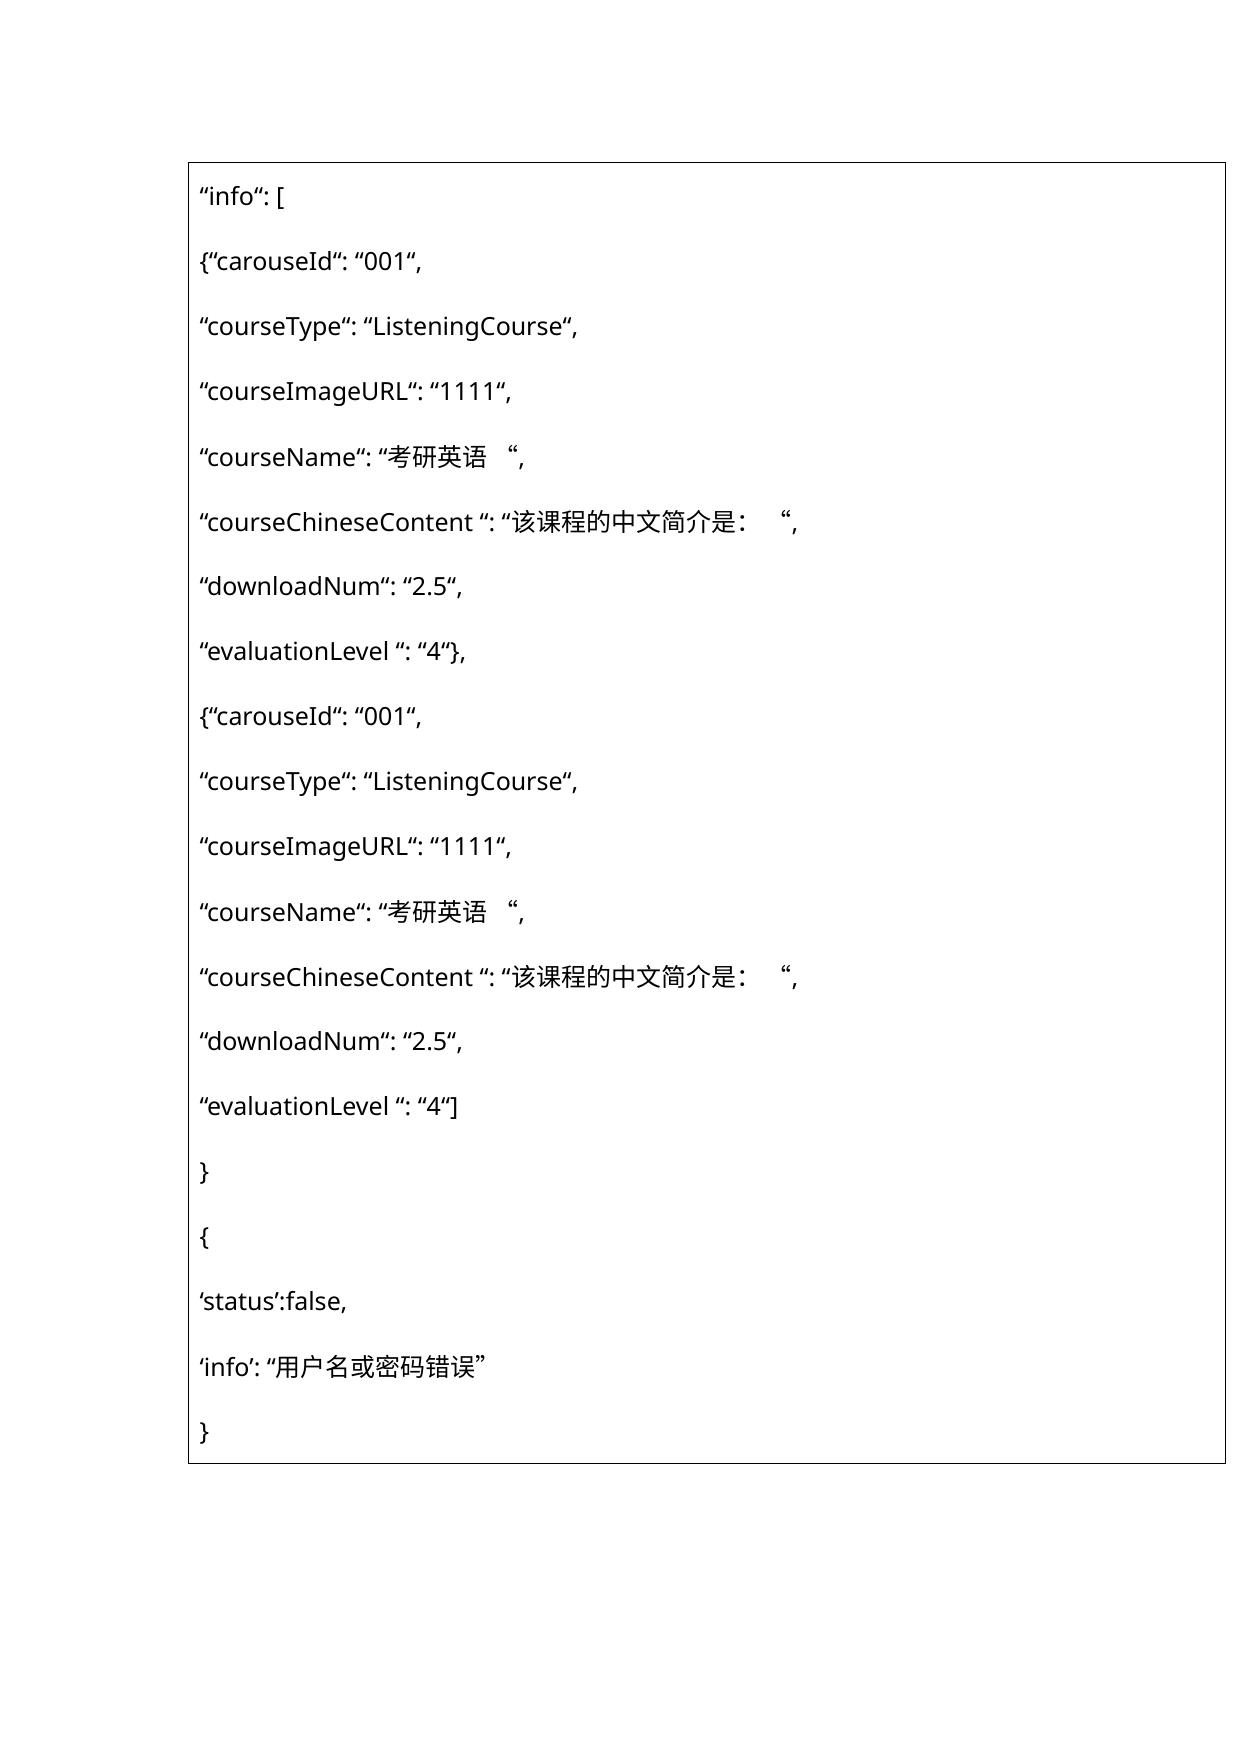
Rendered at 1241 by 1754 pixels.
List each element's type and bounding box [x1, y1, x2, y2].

table_cell [189, 163, 1225, 1463]
